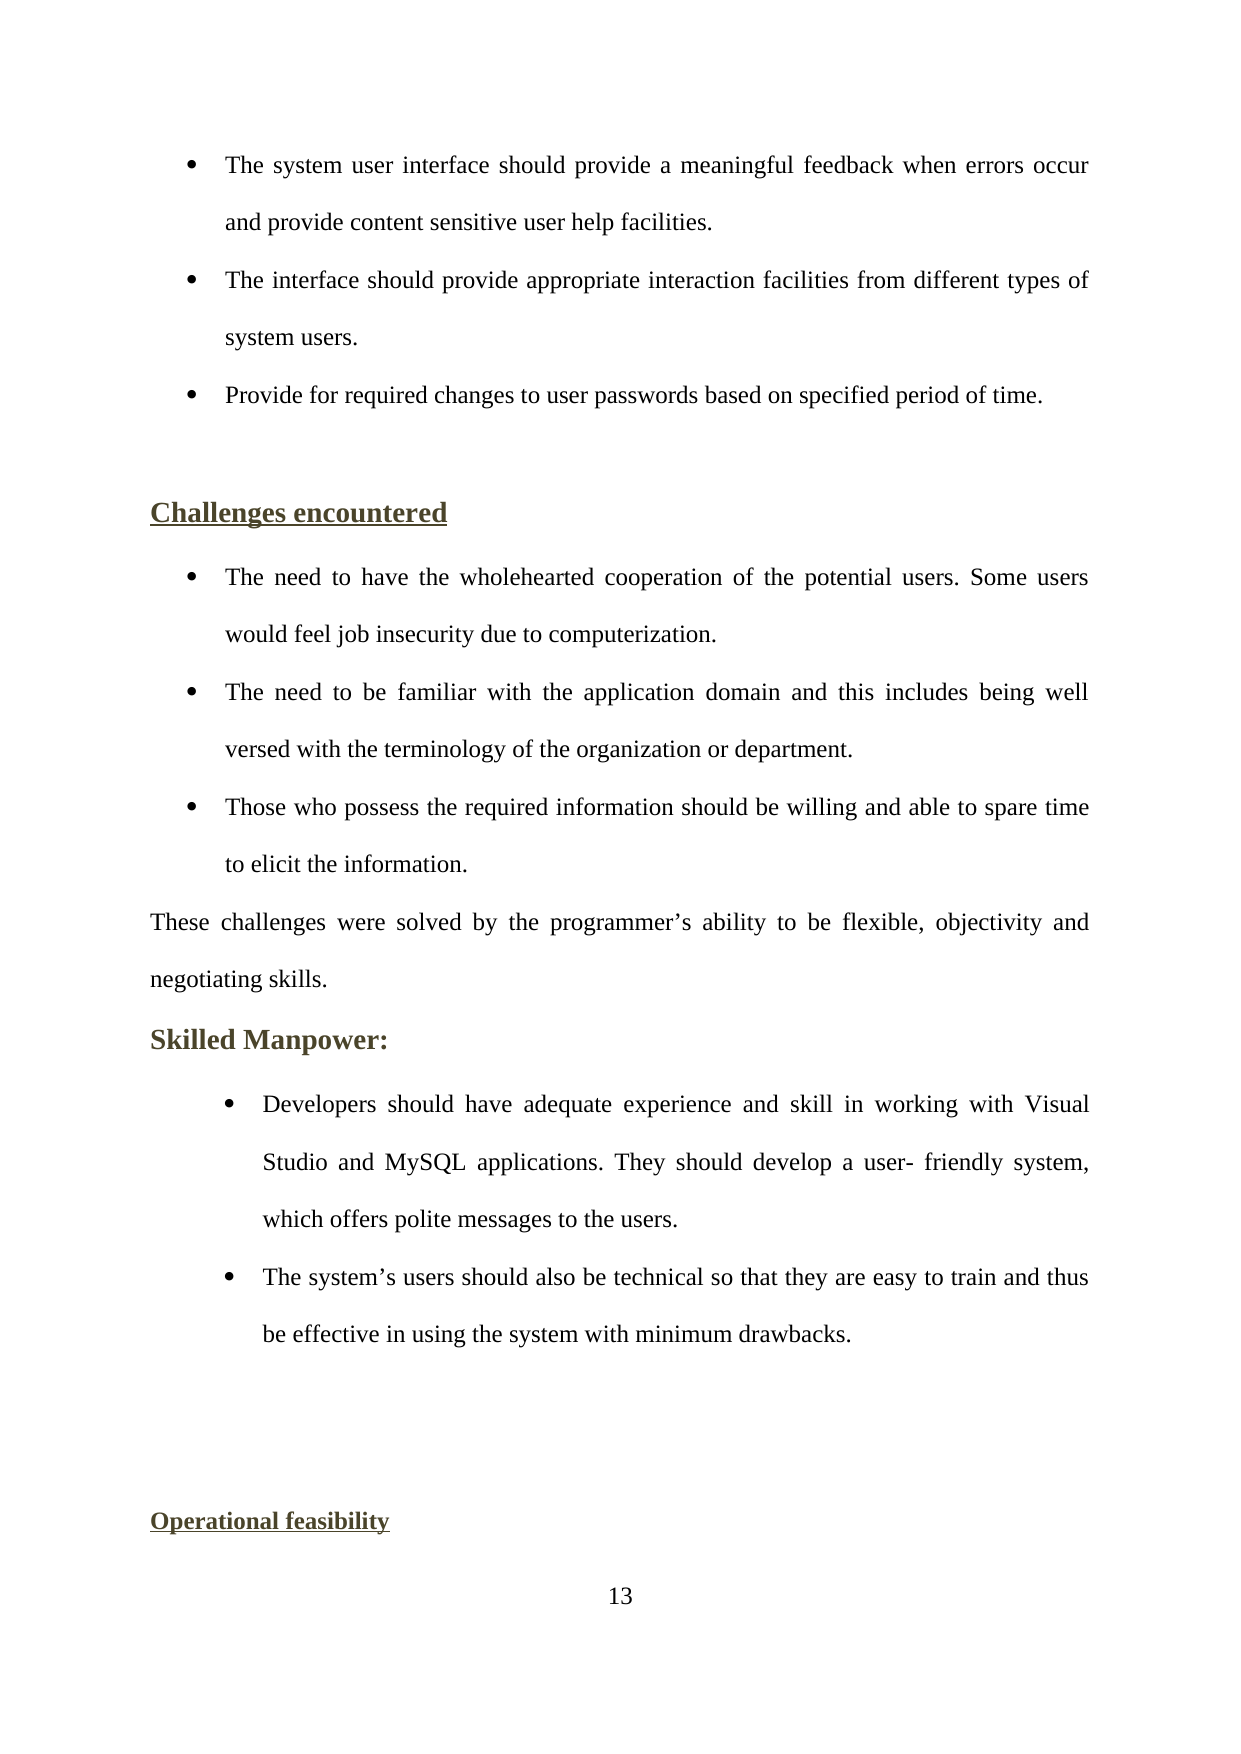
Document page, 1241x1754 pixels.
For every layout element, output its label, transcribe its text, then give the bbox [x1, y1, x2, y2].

list Developers should have adequate experience and skill in working with Visual Studio and MySQL applications. They should develop a user- friendly system, which offers polite messages to the users. [225, 1089, 1090, 1233]
list The need to be familiar with the application domain and this includes being well versed with the terminology of the organization or department. [187, 677, 1090, 763]
text These challenges were solved by the programmer’s ability to be flexible, objectivity and negotiating skills. [150, 907, 1090, 993]
text Skilled Manpower: [150, 1022, 1090, 1056]
list The system’s users should also be technical so that they are easy to train and thus be effective in using the system with minimum drawbacks. [225, 1262, 1090, 1348]
list The interface should provide appropriate interaction facilities from different types of system users. [187, 265, 1090, 351]
list The system user interface should provide a meaningful feedback when errors occur and provide content sensitive user help facilities. [187, 150, 1090, 236]
list Those who possess the required information should be willing and able to spare time to elicit the information. [187, 792, 1090, 878]
text Operational feasibility [150, 1506, 1090, 1535]
list The need to have the wholehearted cooperation of the potential users. Some users would feel job insecurity due to computerization. [187, 562, 1090, 648]
list Provide for required changes to user passwords based on specified period of time. [187, 380, 1090, 409]
text Challenges encountered [150, 495, 1090, 528]
